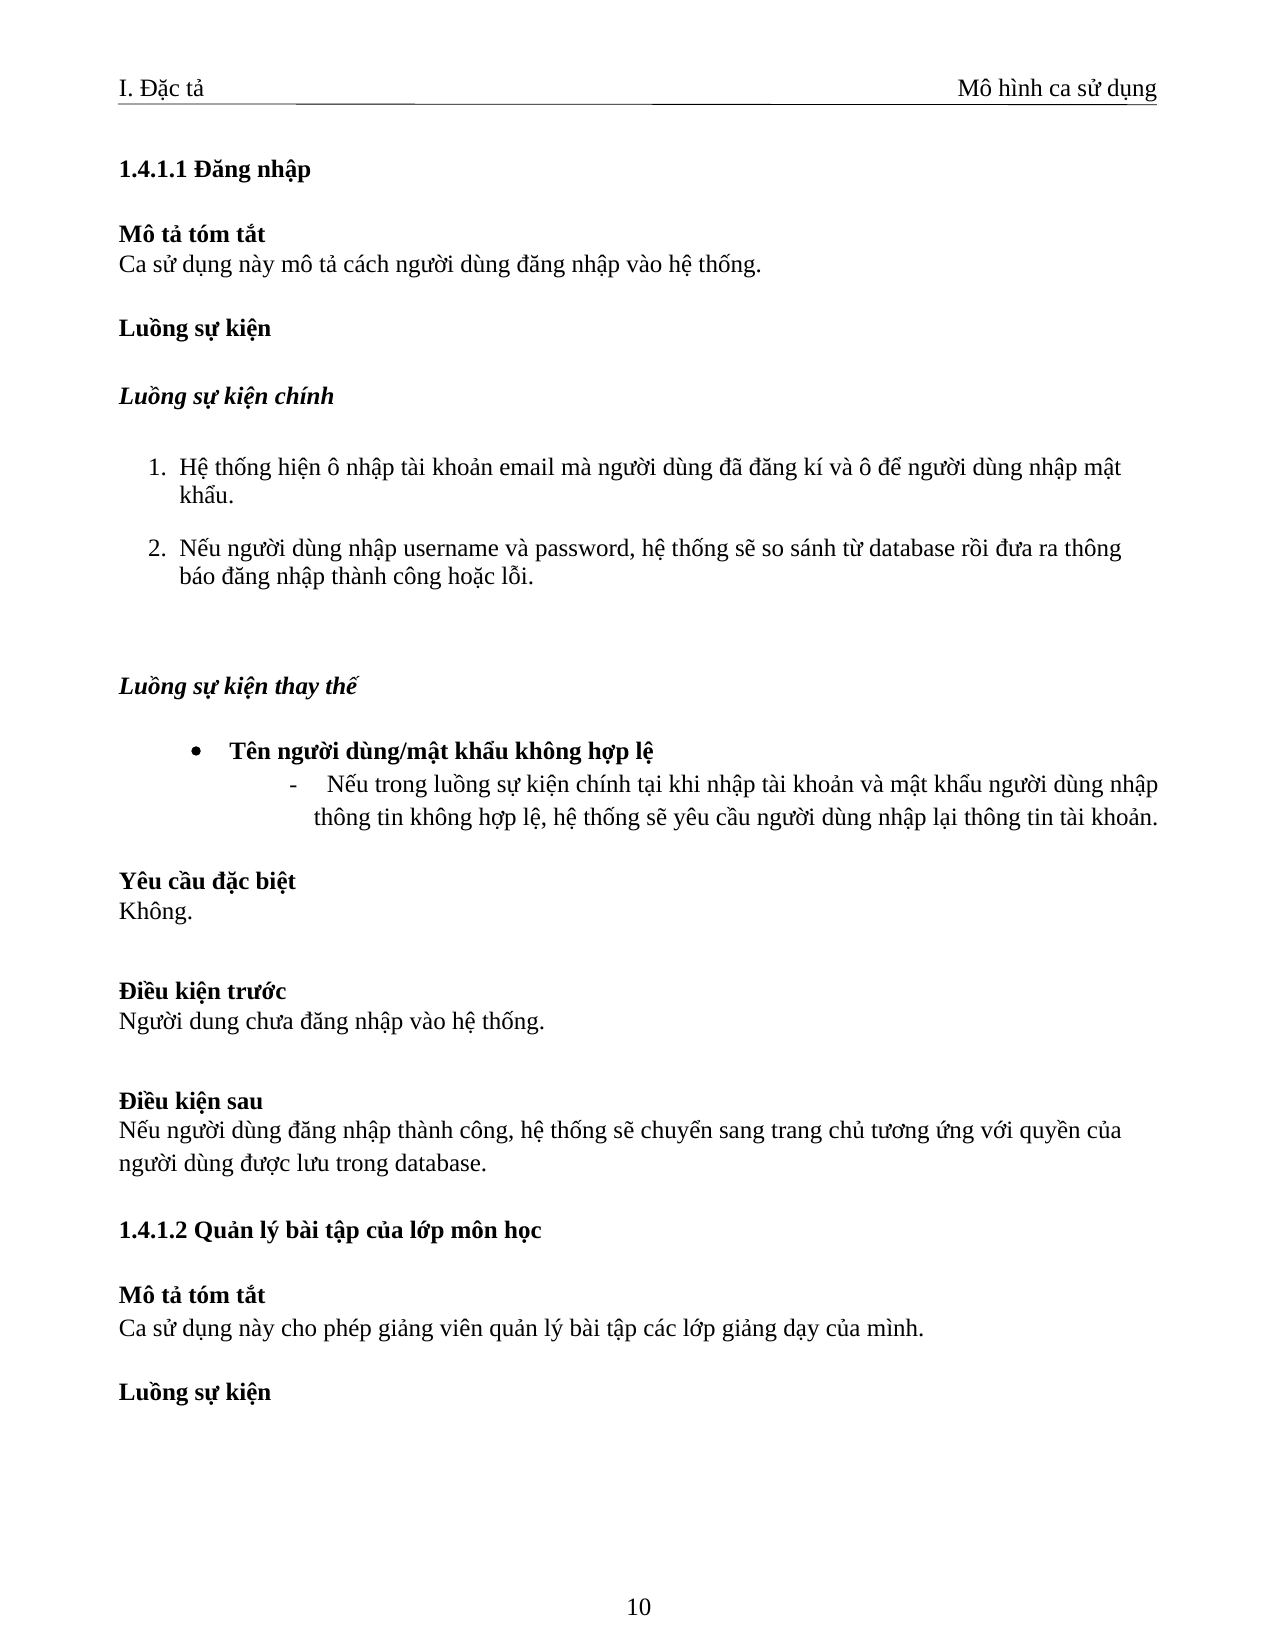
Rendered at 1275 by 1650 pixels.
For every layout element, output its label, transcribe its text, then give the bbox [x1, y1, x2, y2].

list Tên người dùng/mật khẩu không hợp lệ [192, 736, 1158, 765]
list Hệ thống hiện ô nhập tài khoản email mà người dùng đã đăng kí và ô để người dùng nhập mật khẩu. [148, 454, 1158, 509]
list Nếu trong luồng sự kiện chính tại khi nhập tài khoản và mật khẩu người dùng nhập thông tin không hợp lệ, hệ thống sẽ yêu cầu người dùng nhập lại thông tin tài khoản. [233, 769, 1158, 831]
list Nếu người dùng nhập username và password, hệ thống sẽ so sánh từ database rồi đưa ra thông báo đăng nhập thành công hoặc lỗi. [148, 535, 1158, 589]
subtitle 1.4.1.1 Đăng nhập [119, 154, 1158, 183]
text Luồng sự kiện thay thế [119, 671, 1158, 699]
text Luồng sự kiện [119, 313, 1158, 341]
subtitle 1.4.1.2 Quản lý bài tập của lớp môn học [119, 1216, 1158, 1244]
text Ca sử dụng này cho phép giảng viên quản lý bài tập các lớp giảng dạy của mình. [119, 1313, 1158, 1342]
text Luồng sự kiện [119, 1377, 1158, 1406]
text Điều kiện sau [119, 1086, 1158, 1115]
text Mô tả tóm tắt [119, 219, 1158, 248]
text Yêu cầu đặc biệt [119, 866, 1158, 895]
text Không. [119, 896, 1158, 925]
text I. Đặc tả Mô hình ca sử dụng [119, 73, 1158, 102]
text Luồng sự kiện chính [119, 372, 1158, 413]
text Nếu người dùng đăng nhập thành công, hệ thống sẽ chuyển sang trang chủ tương ứng với quyền của người dùng được lưu trong database. [119, 1115, 1158, 1177]
text Mô tả tóm tắt [119, 1281, 1158, 1309]
text Người dung chưa đăng nhập vào hệ thống. [119, 1006, 1158, 1035]
text Điều kiện trước [119, 976, 1158, 1005]
text Ca sử dụng này mô tả cách người dùng đăng nhập vào hệ thống. [119, 249, 1158, 278]
